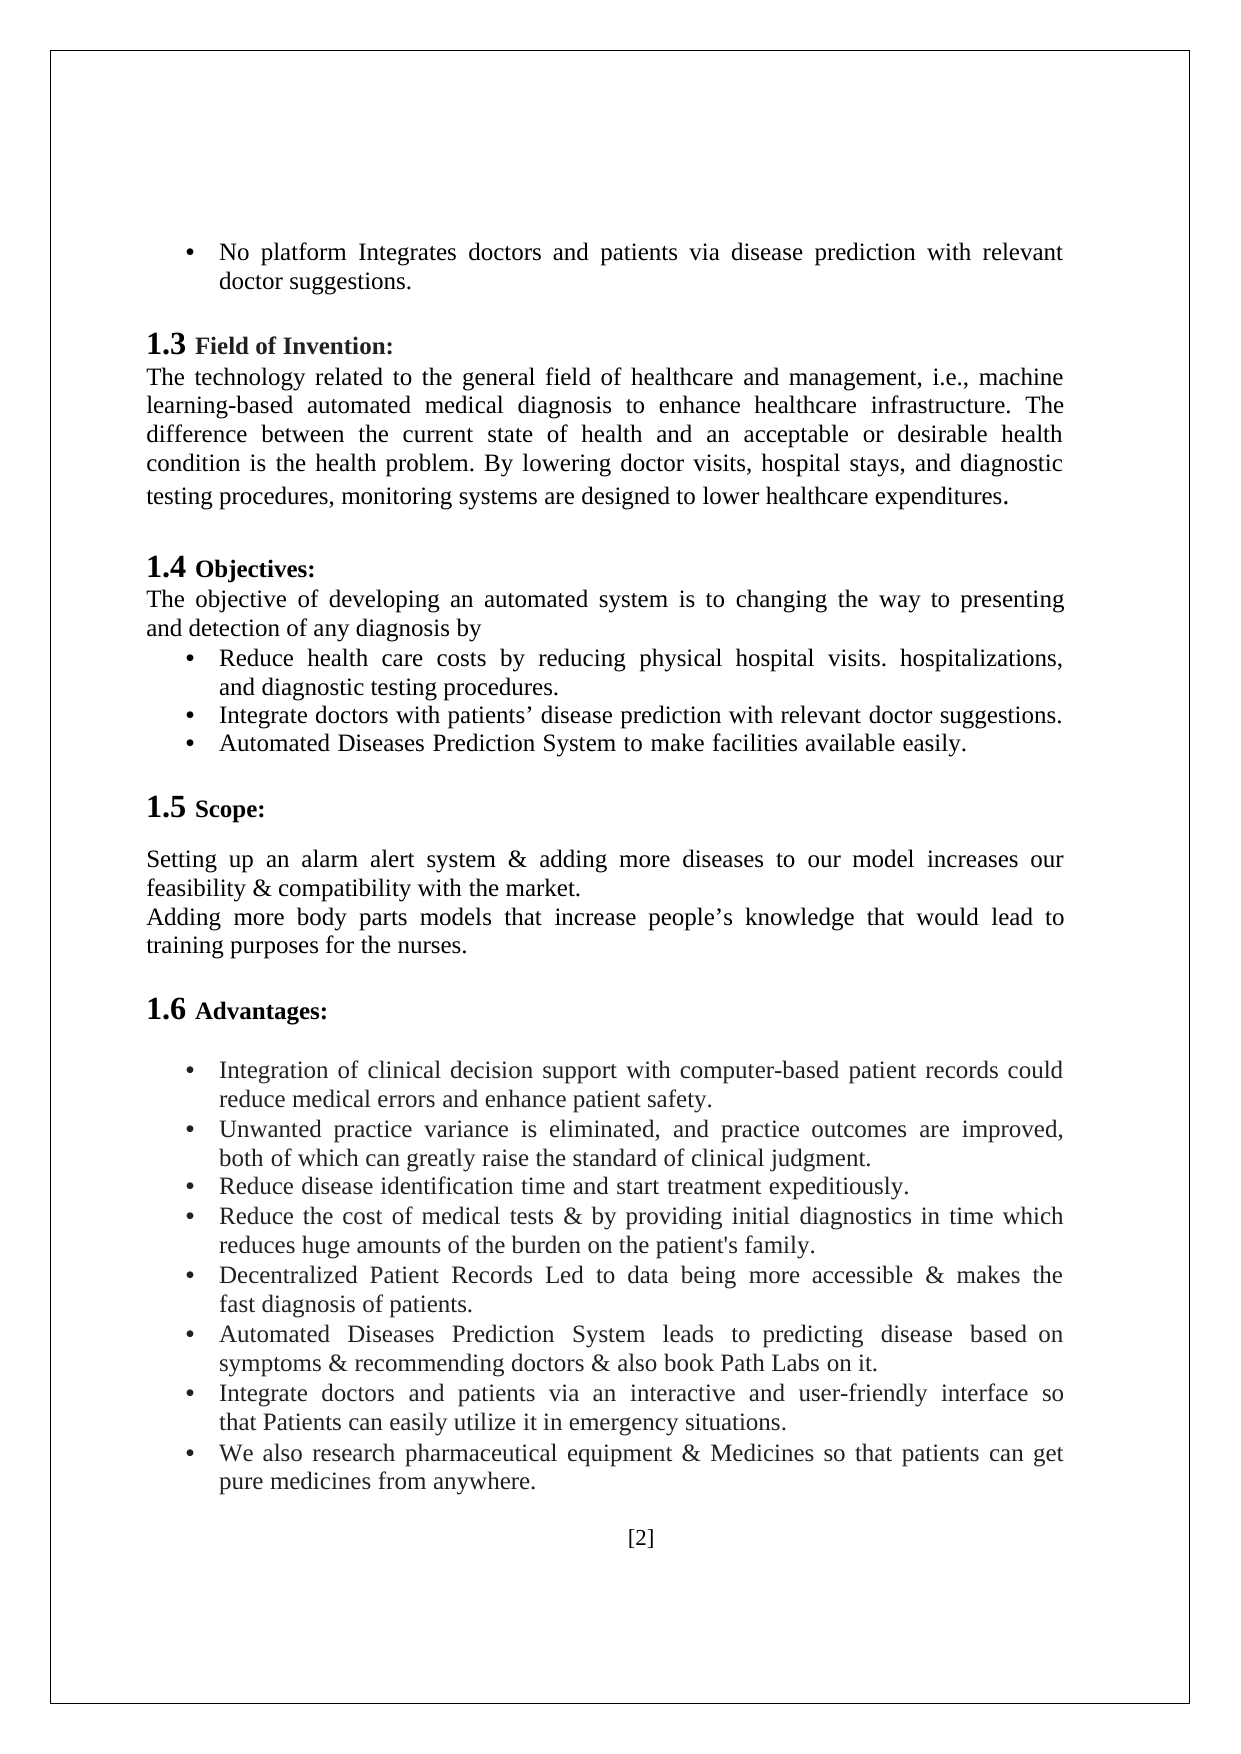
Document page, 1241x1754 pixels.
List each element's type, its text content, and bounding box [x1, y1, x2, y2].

list Unwanted practice variance is eliminated, and practice outcomes are improved, both of which can greatly raise the standard of clinical judgment. [182, 1113, 1064, 1172]
list Integrate doctors with patients’ disease prediction with relevant doctor suggestions. [182, 701, 1176, 729]
list Integrate doctors and patients via an interactive and user-friendly interface so that Patients can easily utilize it in emergency situations. [182, 1378, 1064, 1436]
list Reduce disease identification time and start treatment expeditiously. [182, 1172, 1176, 1200]
list Automated Diseases Prediction System to make facilities available easily. [182, 729, 1176, 757]
text Adding more body parts models that increase people’s knowledge that would lead to training purposes for the nurses. [146, 902, 1064, 959]
subtitle Scope: [146, 787, 1176, 824]
text The technology related to the general field of healthcare and management, i.e., machine learning-based automated medical diagnosis to enhance healthcare infrastructure. The difference between the current state of health and an acceptable or desirable health condition is the health problem. By lowering doctor visits, hospital stays, and diagnostic testing procedures, monitoring systems are designed to lower healthcare expenditures. [146, 362, 1064, 512]
list Reduce the cost of medical tests & by providing initial diagnostics in time which reduces huge amounts of the burden on the patient's family. [182, 1200, 1064, 1259]
list Reduce health care costs by reducing physical hospital visits. hospitalizations, and diagnostic testing procedures. [182, 642, 1064, 701]
list Automated Diseases Prediction System leads to predicting disease based on symptoms & recommending doctors & also book Path Labs on it. [182, 1318, 1064, 1377]
text Setting up an alarm alert system & adding more diseases to our model increases our feasibility & compatibility with the market. [146, 844, 1064, 901]
list We also research pharmaceutical equipment & Medicines so that patients can get pure medicines from anywhere. [182, 1437, 1063, 1495]
list Field of Invention: [146, 324, 1176, 361]
subtitle Advantages: [146, 989, 1176, 1026]
text The objective of developing an automated system is to changing the way to presenting and detection of any diagnosis by [146, 584, 1064, 642]
list Decentralized Patient Records Led to data being more accessible & makes the fast diagnosis of patients. [182, 1259, 1063, 1318]
list Integration of clinical decision support with computer-based patient records could reduce medical errors and enhance patient safety. [182, 1054, 1064, 1113]
subtitle Objectives: [146, 547, 1176, 584]
list No platform Integrates doctors and patients via disease prediction with relevant doctor suggestions. [182, 236, 1064, 294]
